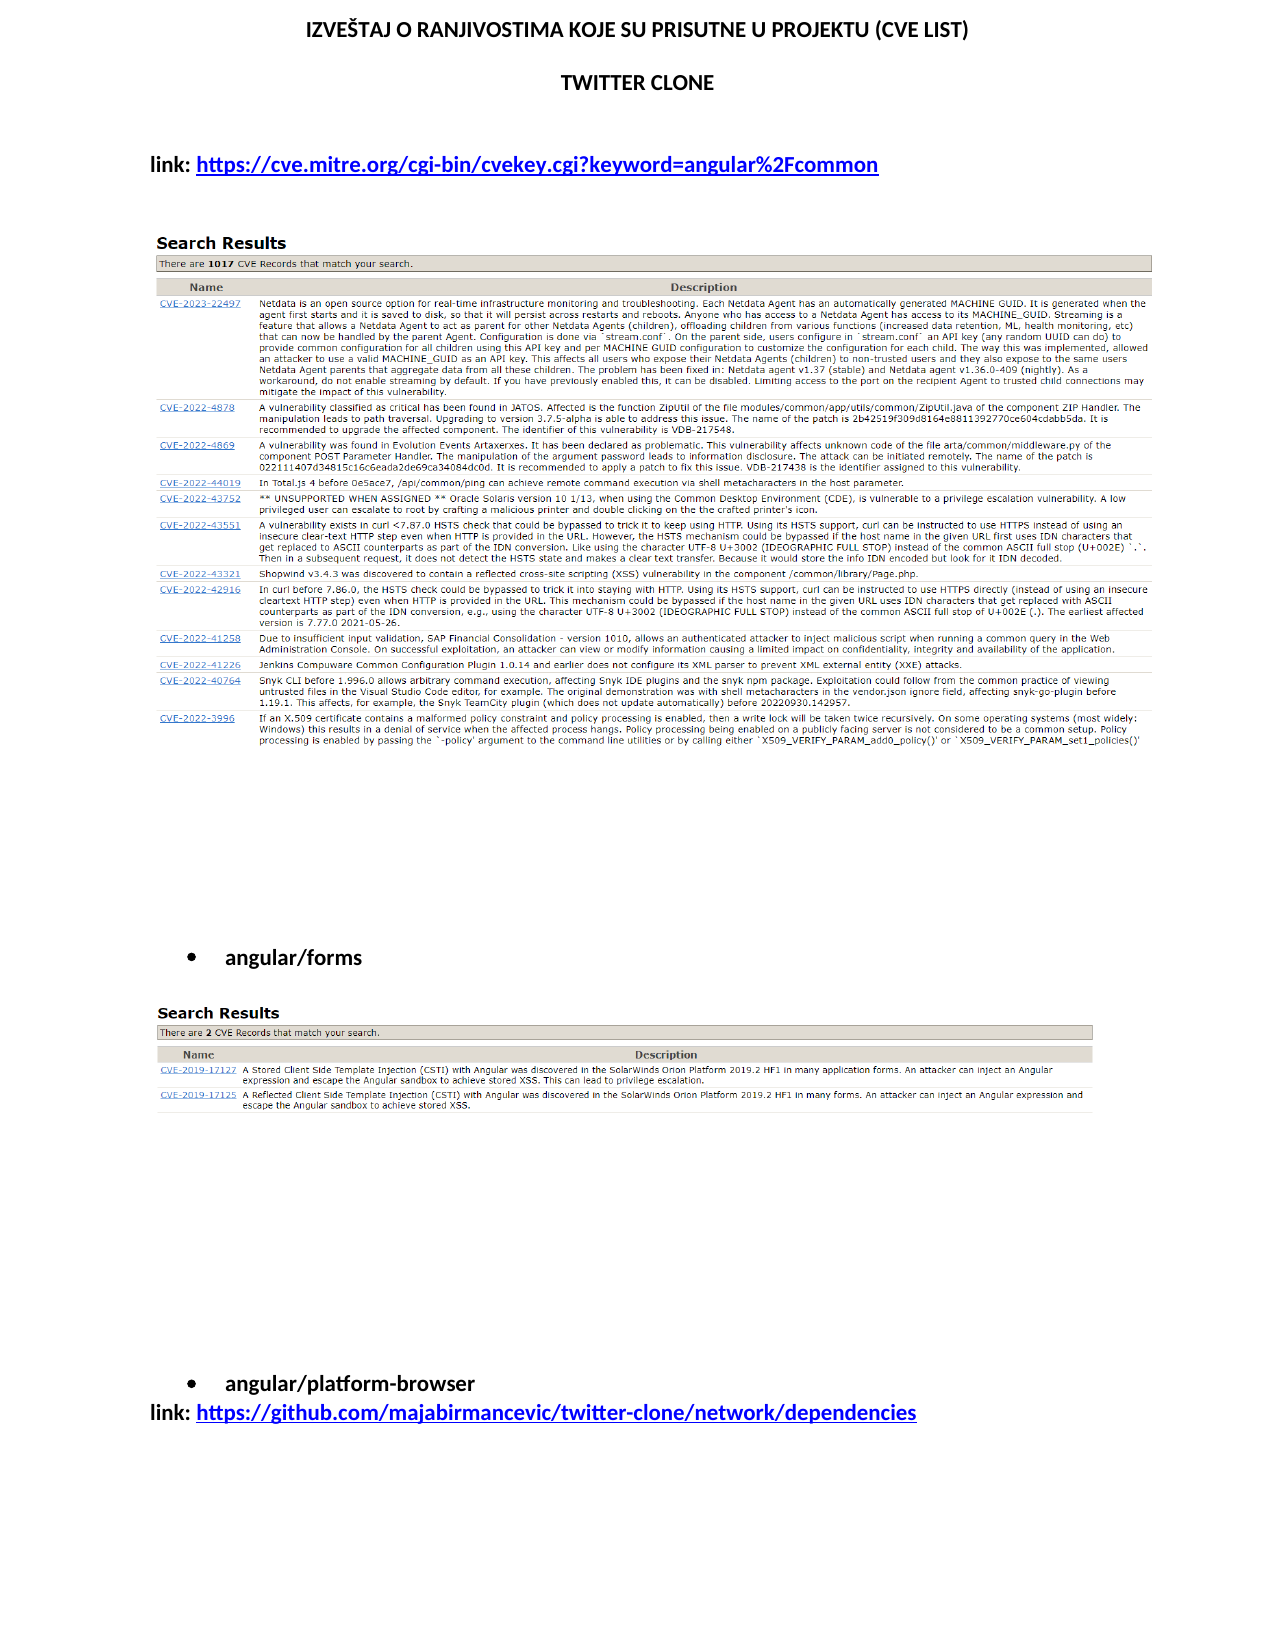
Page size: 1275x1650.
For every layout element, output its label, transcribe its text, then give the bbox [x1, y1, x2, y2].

list angular/forms [187, 943, 1125, 971]
picture [150, 998, 1102, 1118]
list angular/platform-browser [187, 1369, 1125, 1398]
text link: https://github.com/majabirmancevic/twitter-clone/network/dependencies [150, 1398, 1125, 1426]
picture [150, 234, 1157, 747]
text link: https://cve.mitre.org/cgi-bin/cvekey.cgi?keyword=angular%2Fcommon [150, 150, 1125, 178]
